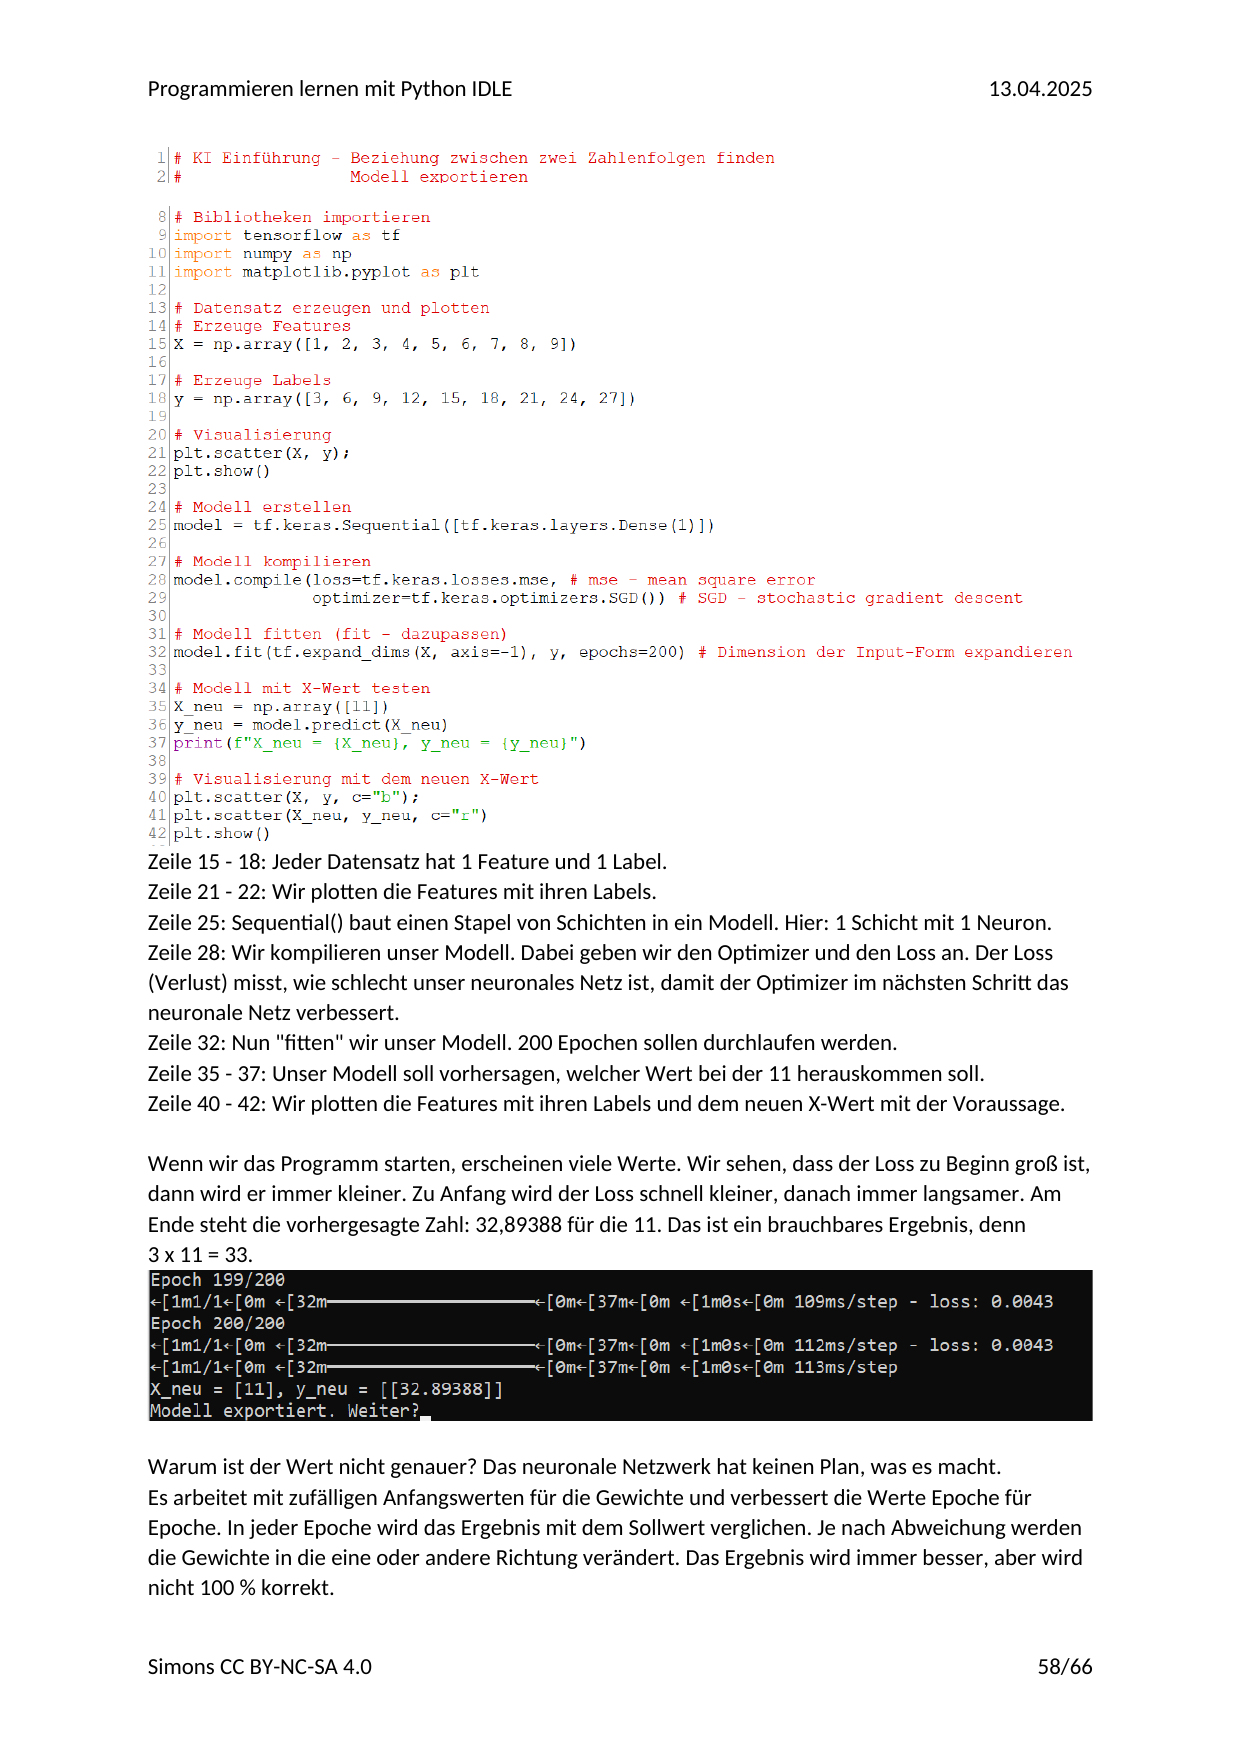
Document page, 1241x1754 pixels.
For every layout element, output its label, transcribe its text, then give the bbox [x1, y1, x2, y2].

text Wenn wir das Programm starten, erscheinen viele Werte. Wir sehen, dass der Loss zu Beginn groß ist, dann wird er immer kleiner. Zu Anfang wird der Loss schnell kleiner, danach immer langsamer. Am Ende steht die vorhergesagte Zahl: 32,89388 für die 11. Das ist ein brauchbares Ergebnis, denn 3 x 11 = 33. [148, 1149, 1092, 1268]
text Zeile 32: Nun "fitten" wir unser Modell. 200 Epochen sollen durchlaufen werden. [148, 1028, 1092, 1057]
text Zeile 28: Wir kompilieren unser Modell. Dabei geben wir den Optimizer und den Loss an. Der Loss (Verlust) misst, wie schlecht unser neuronales Netz ist, damit der Optimizer im nächsten Schritt das neuronale Netz verbessert. [148, 938, 1092, 1026]
text Zeile 15 - 18: Jeder Datensatz hat 1 Feature und 1 Label. [148, 847, 1092, 875]
text Zeile 25: Sequential() baut einen Stapel von Schichten in ein Modell. Hier: 1 Schicht mit 1 Neuron. [148, 908, 1092, 936]
picture [147, 1270, 1093, 1421]
text Zeile 40 - 42: Wir plotten die Features mit ihren Labels und dem neuen X-Wert mit der Voraussage. [148, 1089, 1092, 1117]
text Warum ist der Wert nicht genauer? Das neuronale Netzwerk hat keinen Plan, was es macht. Es arbeitet mit zufälligen Anfangswerten für die Gewichte und verbessert die Werte Epoche für Epoche. In jeder Epoche wird das Ergebnis mit dem Sollwert verglichen. Je nach Abweichung werden die Gewichte in die eine oder andere Richtung verändert. Das Ergebnis wird immer besser, aber wird nicht 100 % korrekt. [148, 1452, 1092, 1601]
picture [147, 206, 1093, 846]
text Zeile 21 - 22: Wir plotten die Features mit ihren Labels. [148, 877, 1092, 906]
text Zeile 35 - 37: Unser Modell soll vorhersagen, welcher Wert bei der 11 herauskommen soll. [148, 1059, 1092, 1087]
picture [147, 147, 1093, 183]
